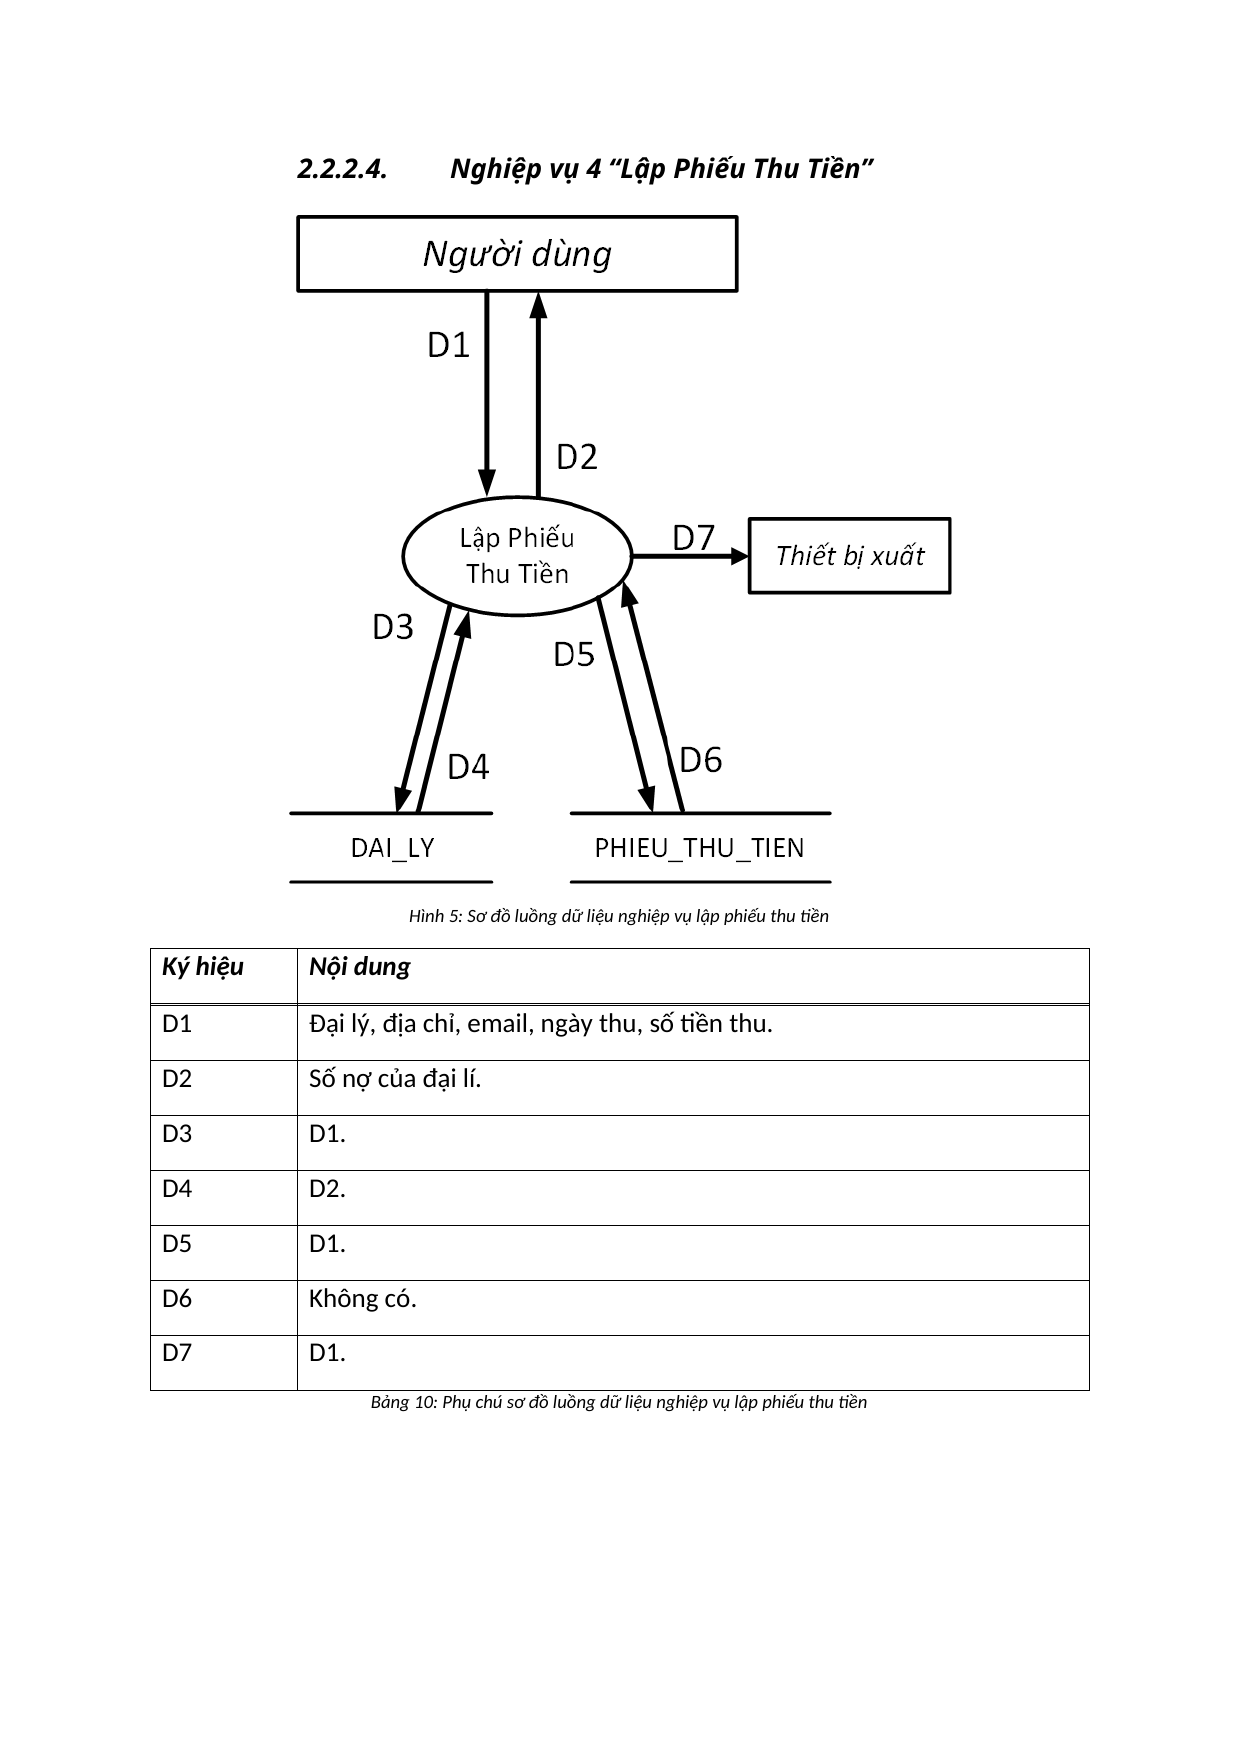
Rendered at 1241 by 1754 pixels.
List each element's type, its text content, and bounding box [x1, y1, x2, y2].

picture [288, 214, 952, 884]
table_cell D5 [151, 1226, 297, 1280]
table_header Ký hiệu [151, 949, 297, 1003]
table_cell D2. [298, 1171, 1089, 1225]
table_cell Đại lý, địa chỉ, email, ngày thu, số tiền thu. [298, 1006, 1089, 1060]
subtitle Nghiệp vụ 4 “Lập Phiếu Thu Tiền” [298, 150, 1090, 187]
table_cell D3 [151, 1116, 297, 1170]
table_cell D2 [151, 1061, 297, 1115]
table_cell D1. [298, 1116, 1089, 1170]
table_cell Số nợ của đại lí. [298, 1061, 1089, 1115]
table_cell D7 [151, 1336, 297, 1389]
table_cell D1. [298, 1336, 1089, 1389]
table_header Nội dung [298, 949, 1089, 1003]
table_cell D1 [151, 1006, 297, 1060]
table_cell D1. [298, 1226, 1089, 1280]
table_cell D4 [151, 1171, 297, 1225]
text Bảng 10: Phụ chú sơ đồ luồng dữ liệu nghiệp vụ lập phiếu thu tiền [150, 1391, 1090, 1413]
table_cell Không có. [298, 1281, 1089, 1334]
table_cell D6 [151, 1281, 297, 1334]
text Hình 5: Sơ đồ luồng dữ liệu nghiệp vụ lập phiếu thu tiền [150, 904, 1090, 927]
